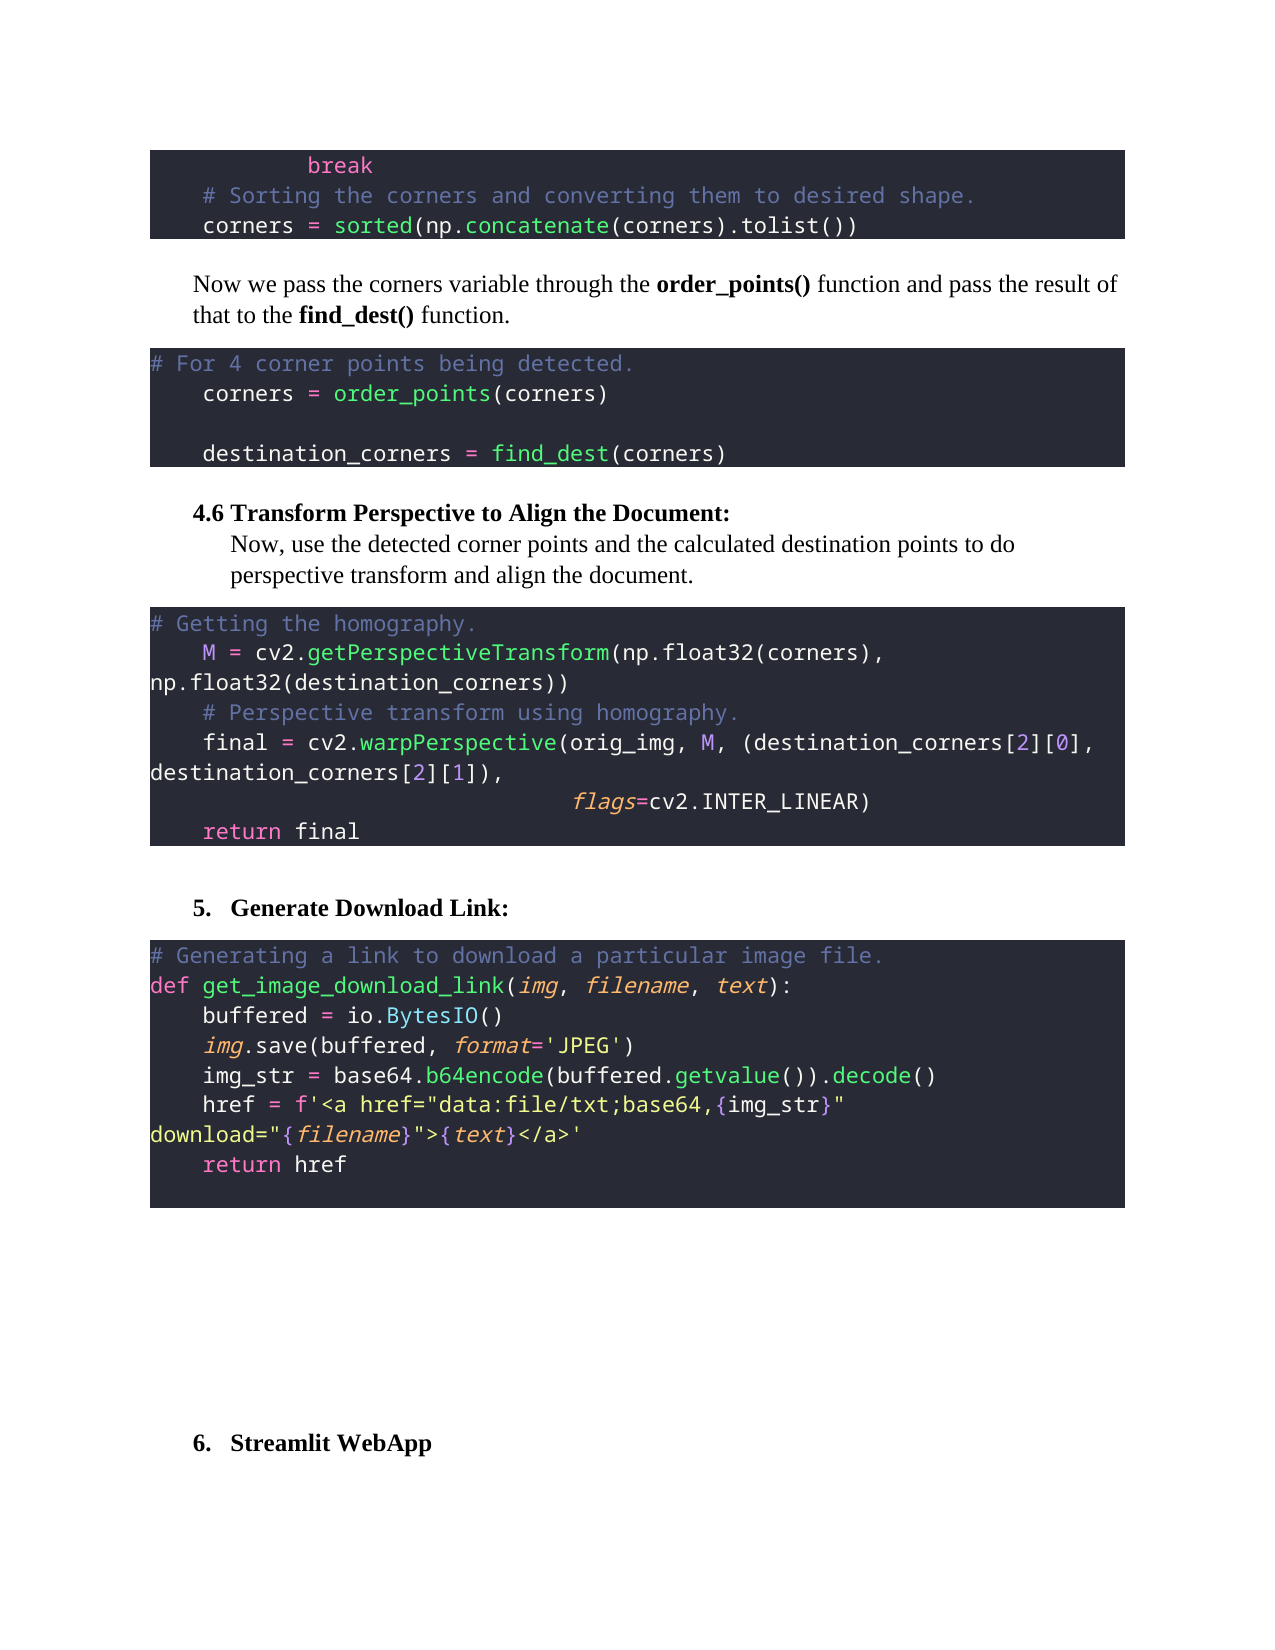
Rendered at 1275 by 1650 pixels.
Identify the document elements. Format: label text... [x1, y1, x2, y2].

text def get_image_download_link(img, filename, text): [150, 970, 1125, 1000]
list Streamlit WebApp [193, 1428, 1125, 1457]
text flags=cv2.INTER_LINEAR) [150, 786, 1125, 816]
text # Generating a link to download a particular image file. [150, 940, 1125, 970]
text # Perspective transform using homography. [150, 697, 1125, 727]
text destination_corners = find_dest(corners) [150, 438, 1125, 467]
text break [150, 150, 1125, 180]
text corners = order_points(corners) [150, 378, 1125, 408]
text corners = sorted(np.concatenate(corners).tolist()) [150, 209, 1125, 239]
text # For 4 corner points being detected. [150, 348, 1125, 378]
text # Sorting the corners and converting them to desired shape. [150, 180, 1125, 209]
list Now we pass the corners variable through the order_points() function and pass the result of that to the find_dest() function. [193, 269, 1125, 329]
text return final [150, 816, 1125, 846]
list Transform Perspective to Align the Document: [193, 498, 1125, 526]
text img.save(buffered, format='JPEG') [150, 1030, 1125, 1059]
text img_str = base64.b64encode(buffered.getvalue()).decode() [150, 1059, 1125, 1089]
text final = cv2.warpPerspective(orig_img, M, (destination_corners[2][0], destination_corners[2][1]), [150, 727, 1125, 786]
text buffered = io.BytesIO() [150, 1000, 1125, 1030]
text href = f'<a href="data:file/txt;base64,{img_str}" download="{filename}">{text}</a>' [150, 1089, 1125, 1149]
list Now, use the detected corner points and the calculated destination points to do perspective transform and align the document. [230, 529, 1125, 588]
list Generate Download Link: [193, 893, 1125, 921]
text # Getting the homography. [150, 607, 1125, 637]
text return href [150, 1149, 1125, 1179]
text M = cv2.getPerspectiveTransform(np.float32(corners), np.float32(destination_corners)) [150, 637, 1125, 697]
